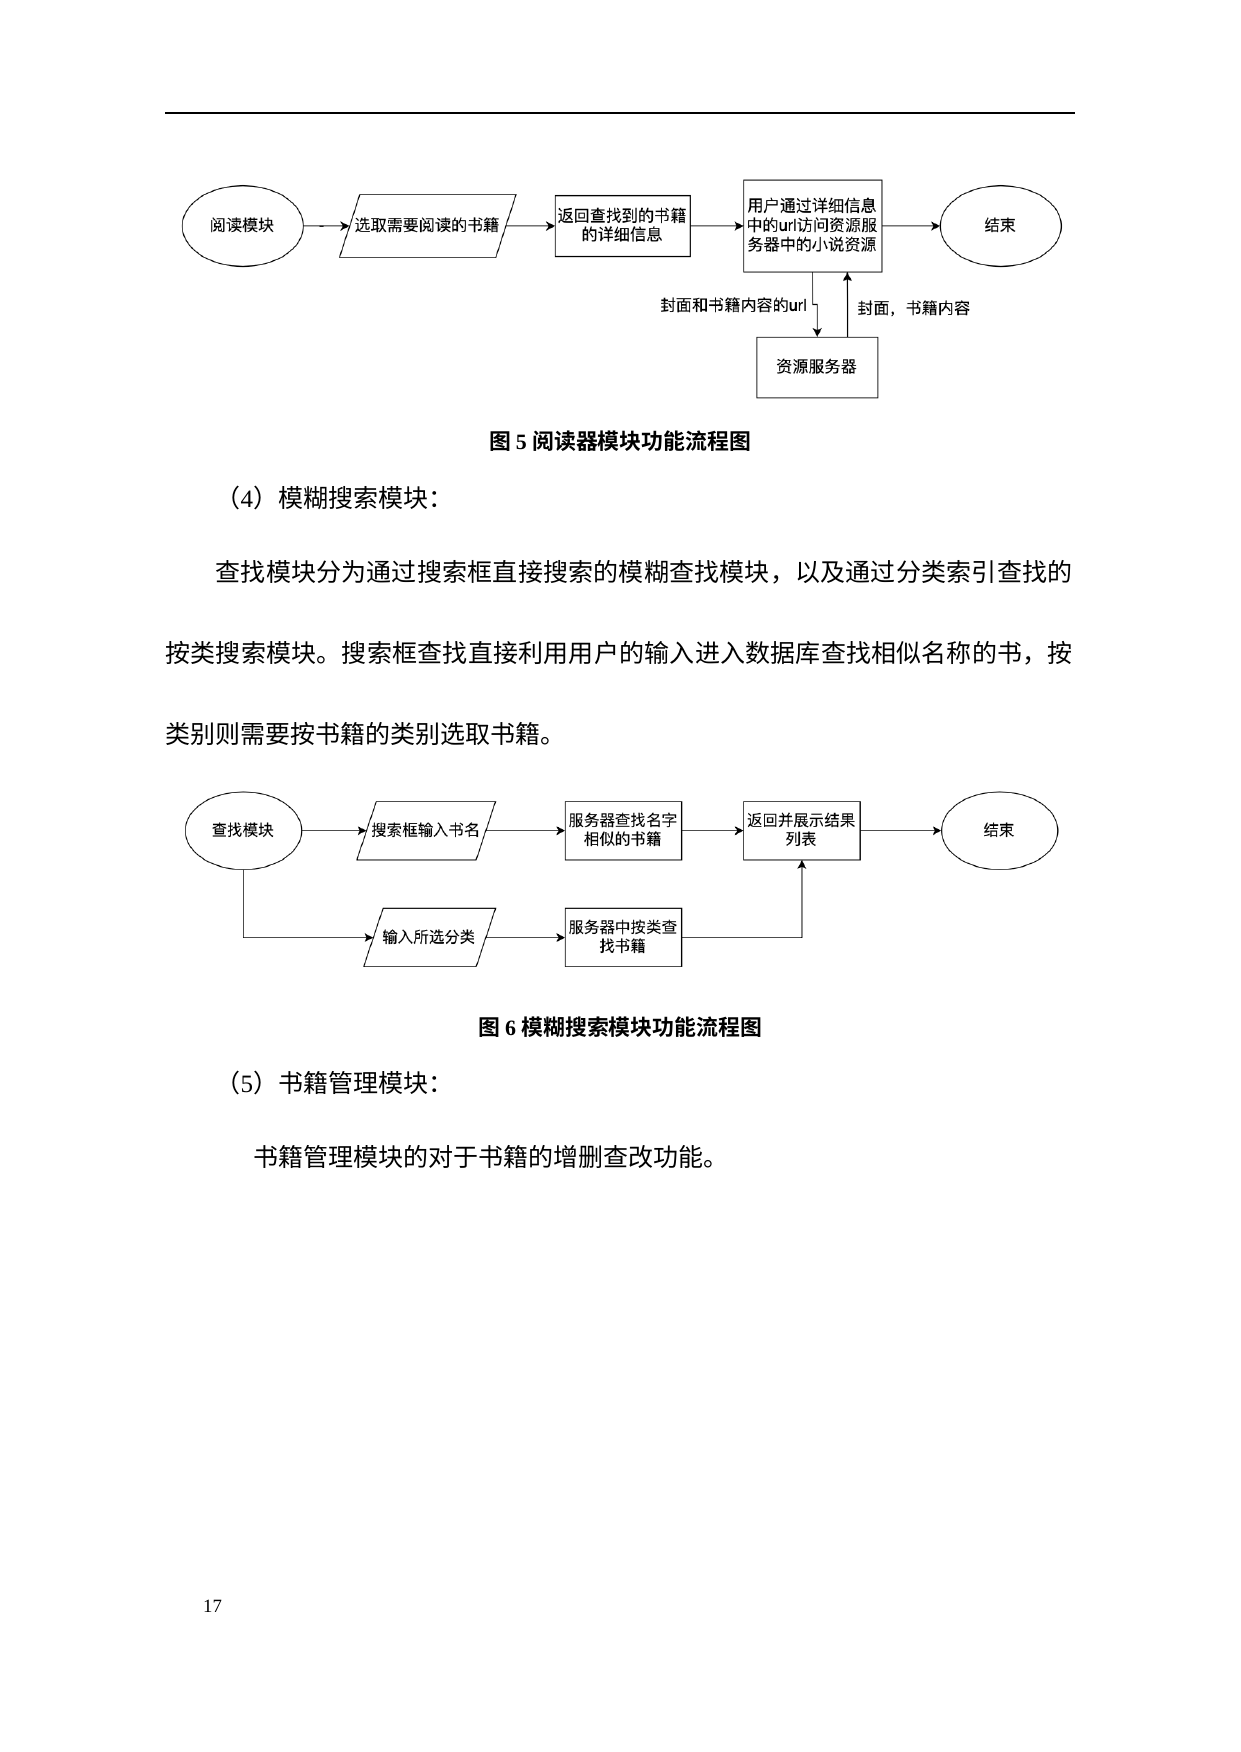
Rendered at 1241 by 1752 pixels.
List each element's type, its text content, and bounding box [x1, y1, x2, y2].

picture [165, 774, 1075, 985]
text （4）模糊搜索模块： [165, 464, 1075, 529]
text 图6 模糊搜索模块功能流程图 [165, 1009, 1075, 1042]
text 图5 阅读器模块功能流程图 [165, 423, 1075, 456]
picture [165, 156, 1075, 410]
text 书籍管理模块的对于书籍的增删查改功能。 [165, 1123, 1075, 1188]
text 查找模块分为通过搜索框直接搜索的模糊查找模块，以及通过分类索引查找的按类搜索模块。搜索框查找直接利用用户的输入进入数据库查找相似名称的书，按类别则需要按书籍的类别选取书籍。 [165, 538, 1075, 765]
text （5）书籍管理模块： [165, 1049, 1075, 1114]
